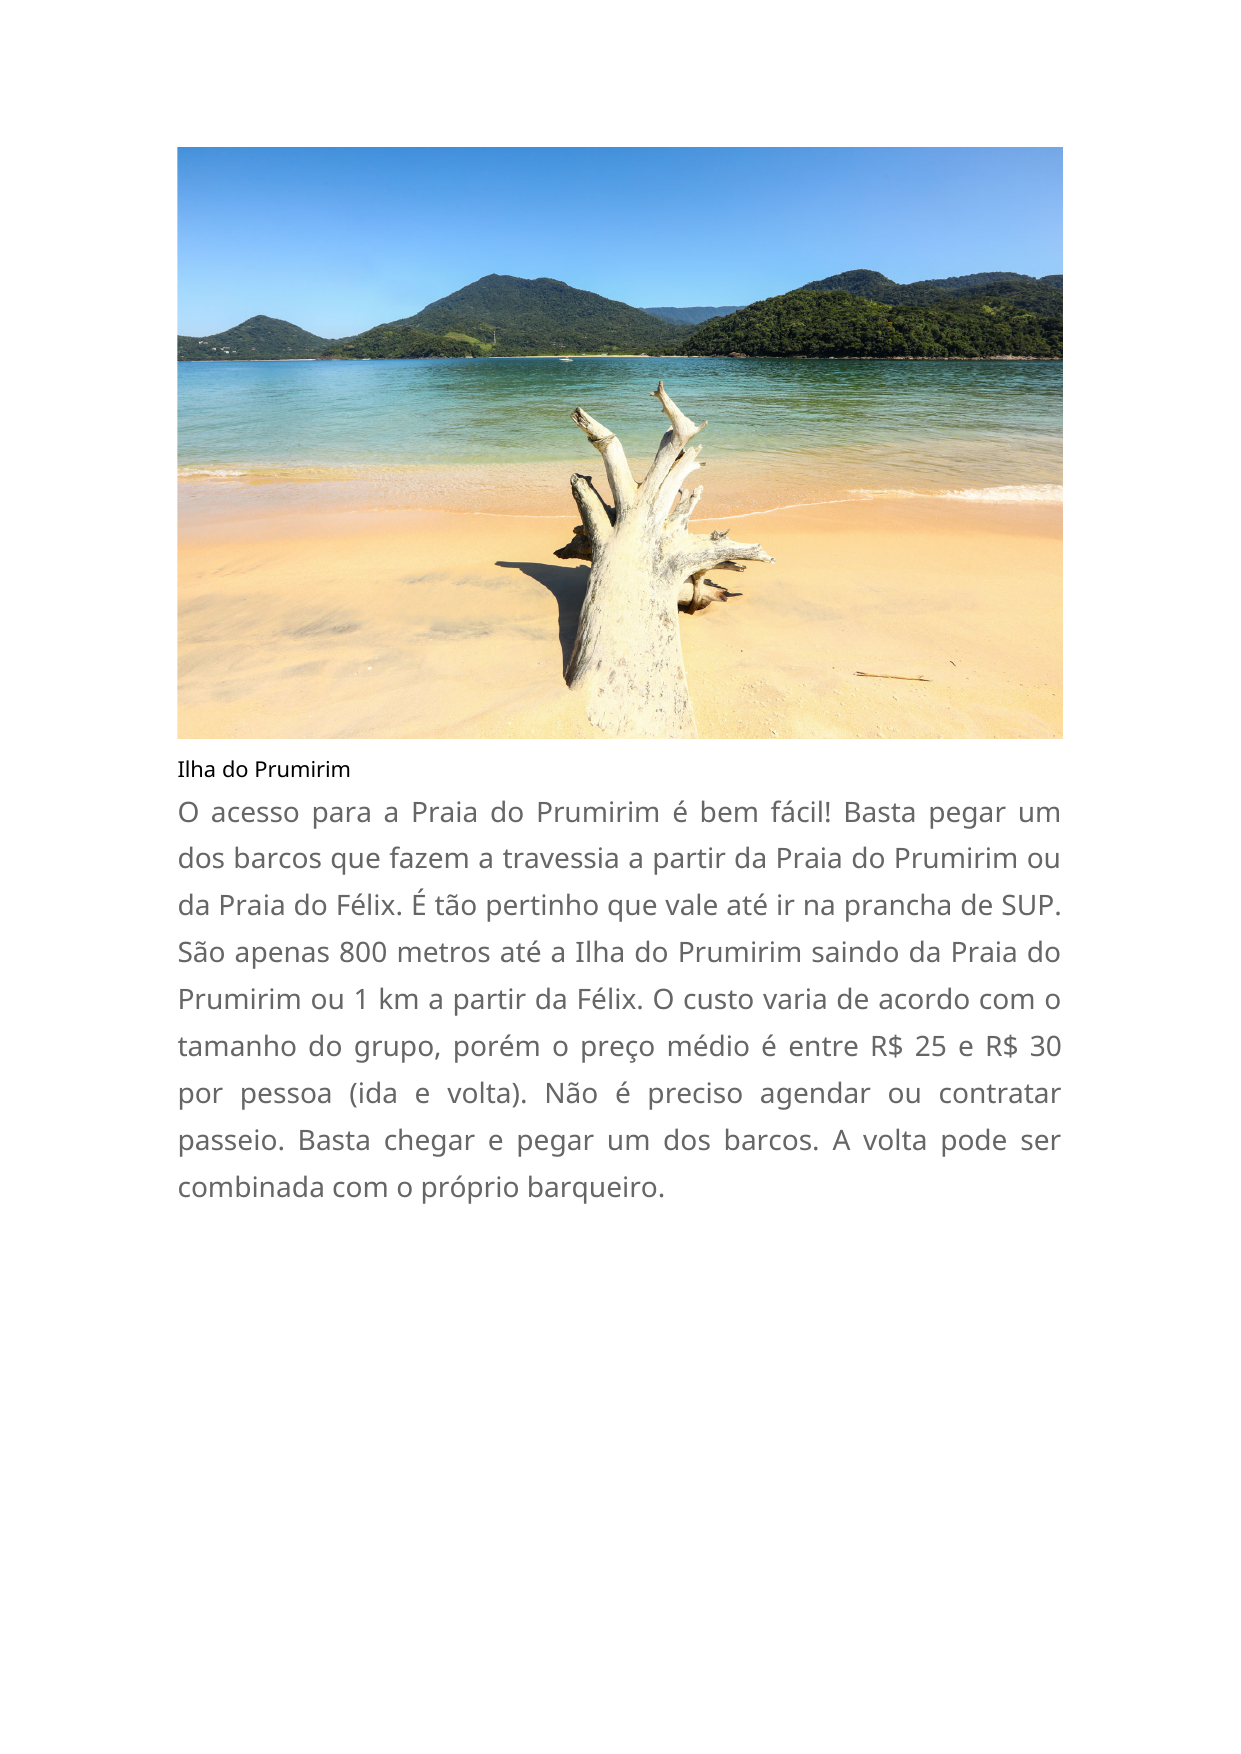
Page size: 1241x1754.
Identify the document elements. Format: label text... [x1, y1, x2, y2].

text O acesso para a Praia do Prumirim é bem fácil! Basta pegar um dos barcos que fazem a travessia a partir da Praia do Prumirim ou da Praia do Félix. É tão pertinho que vale até ir na prancha de SUP. São apenas 800 metros até a Ilha do Prumirim saindo da Praia do Prumirim ou 1 km a partir da Félix. O custo varia de acordo com o tamanho do grupo, porém o preço médio é entre R$ 25 e R$ 30 por pessoa (ida e volta). Não é preciso agendar ou contratar passeio. Basta chegar e pegar um dos barcos. A volta pode ser combinada com o próprio barqueiro. [177, 783, 1063, 1205]
picture [177, 147, 1063, 739]
text Ilha do Prumirim [177, 739, 1063, 783]
